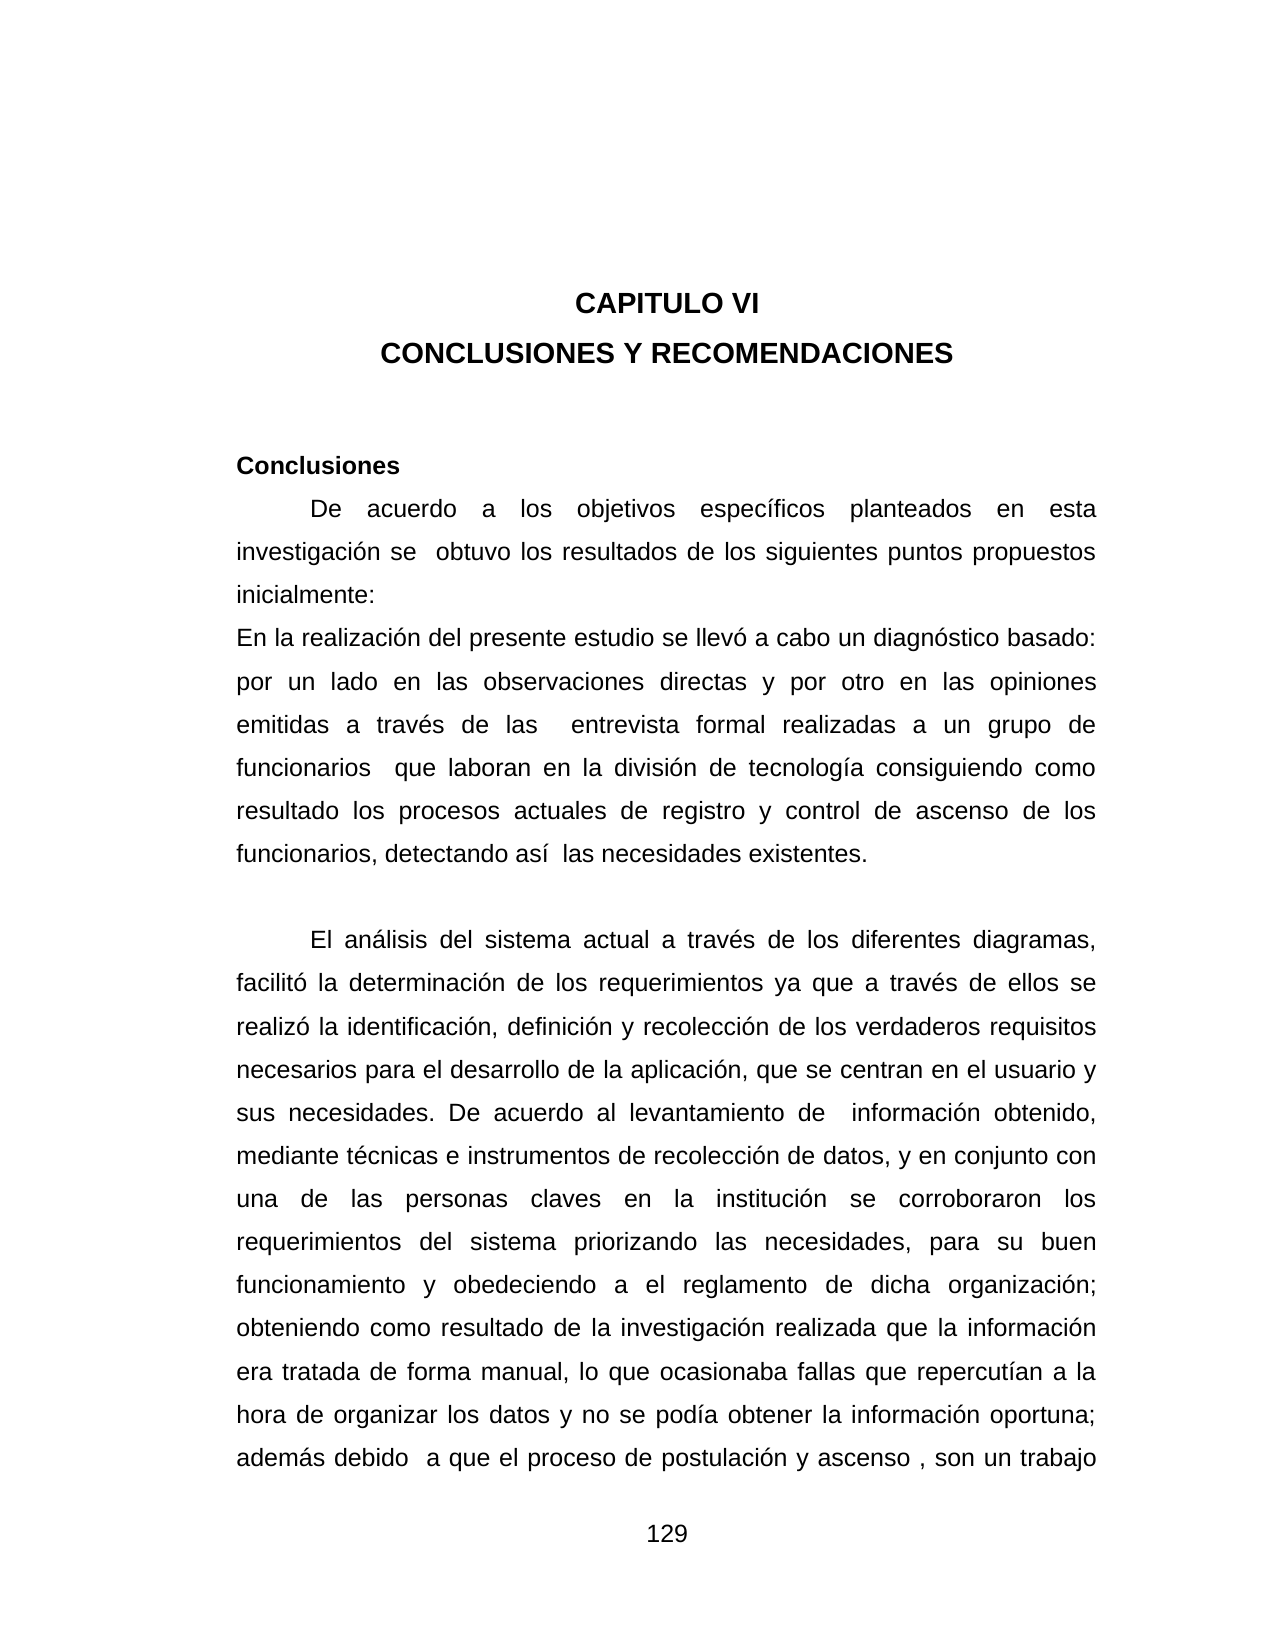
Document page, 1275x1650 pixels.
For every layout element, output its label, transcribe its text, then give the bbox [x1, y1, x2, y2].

list De acuerdo a los objetivos específicos planteados en esta investigación se obtuvo los resultados de los siguientes puntos propuestos inicialmente: [236, 494, 1098, 609]
subtitle CAPITULO VI CONCLUSIONES Y RECOMENDACIONES [236, 286, 1098, 370]
list En la realización del presente estudio se llevó a cabo un diagnóstico basado: por un lado en las observaciones directas y por otro en las opiniones emitidas a través de las entrevista formal realizadas a un grupo de funcionarios que laboran en la división de tecnología consiguiendo como resultado los procesos actuales de registro y control de ascenso de los funcionarios, detectando así las necesidades existentes. [236, 623, 1098, 868]
subtitle Conclusiones [236, 451, 1098, 479]
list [236, 925, 1098, 1471]
